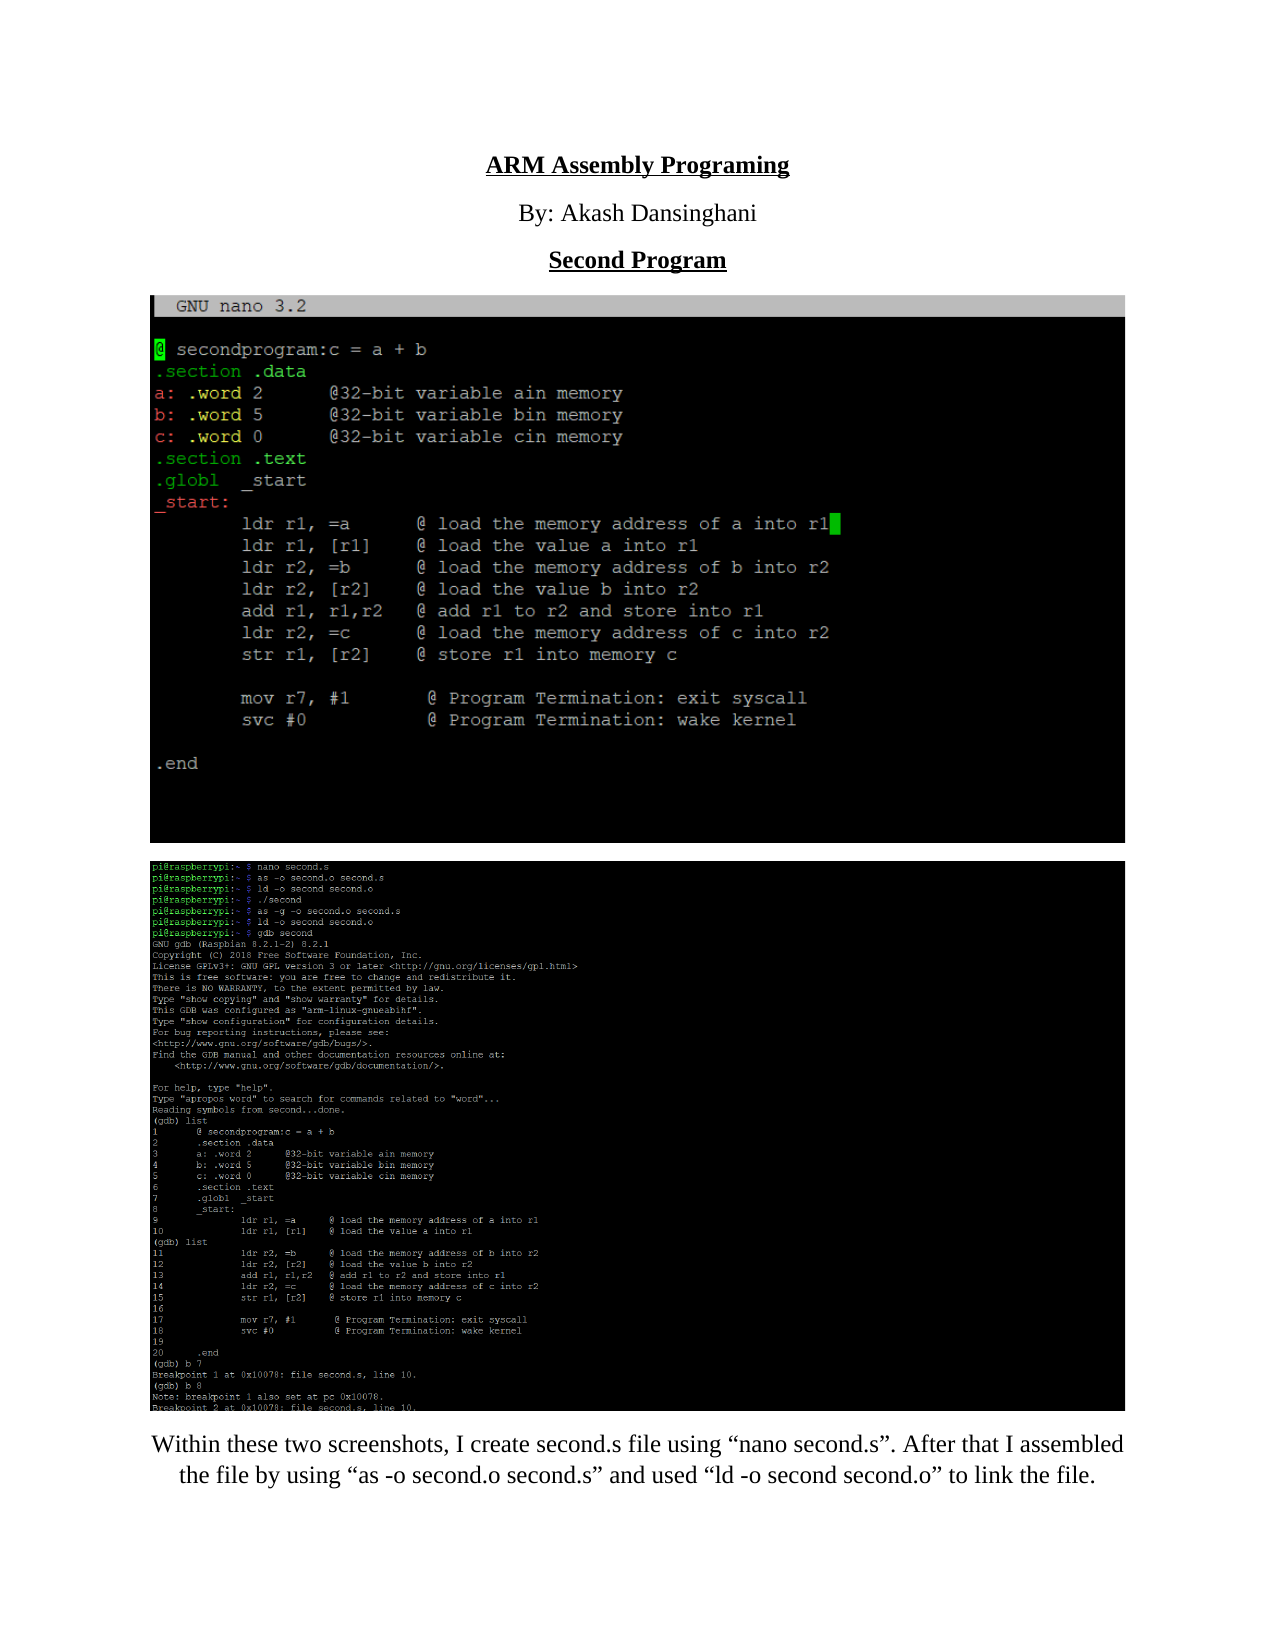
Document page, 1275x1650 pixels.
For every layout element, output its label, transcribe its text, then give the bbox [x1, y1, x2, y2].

text By: Akash Dansinghani [150, 198, 1125, 226]
text ARM Assembly Programing [150, 150, 1125, 179]
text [150, 1429, 1125, 1489]
picture [150, 293, 1125, 843]
text Second Program [150, 245, 1125, 274]
picture [150, 861, 1125, 1411]
